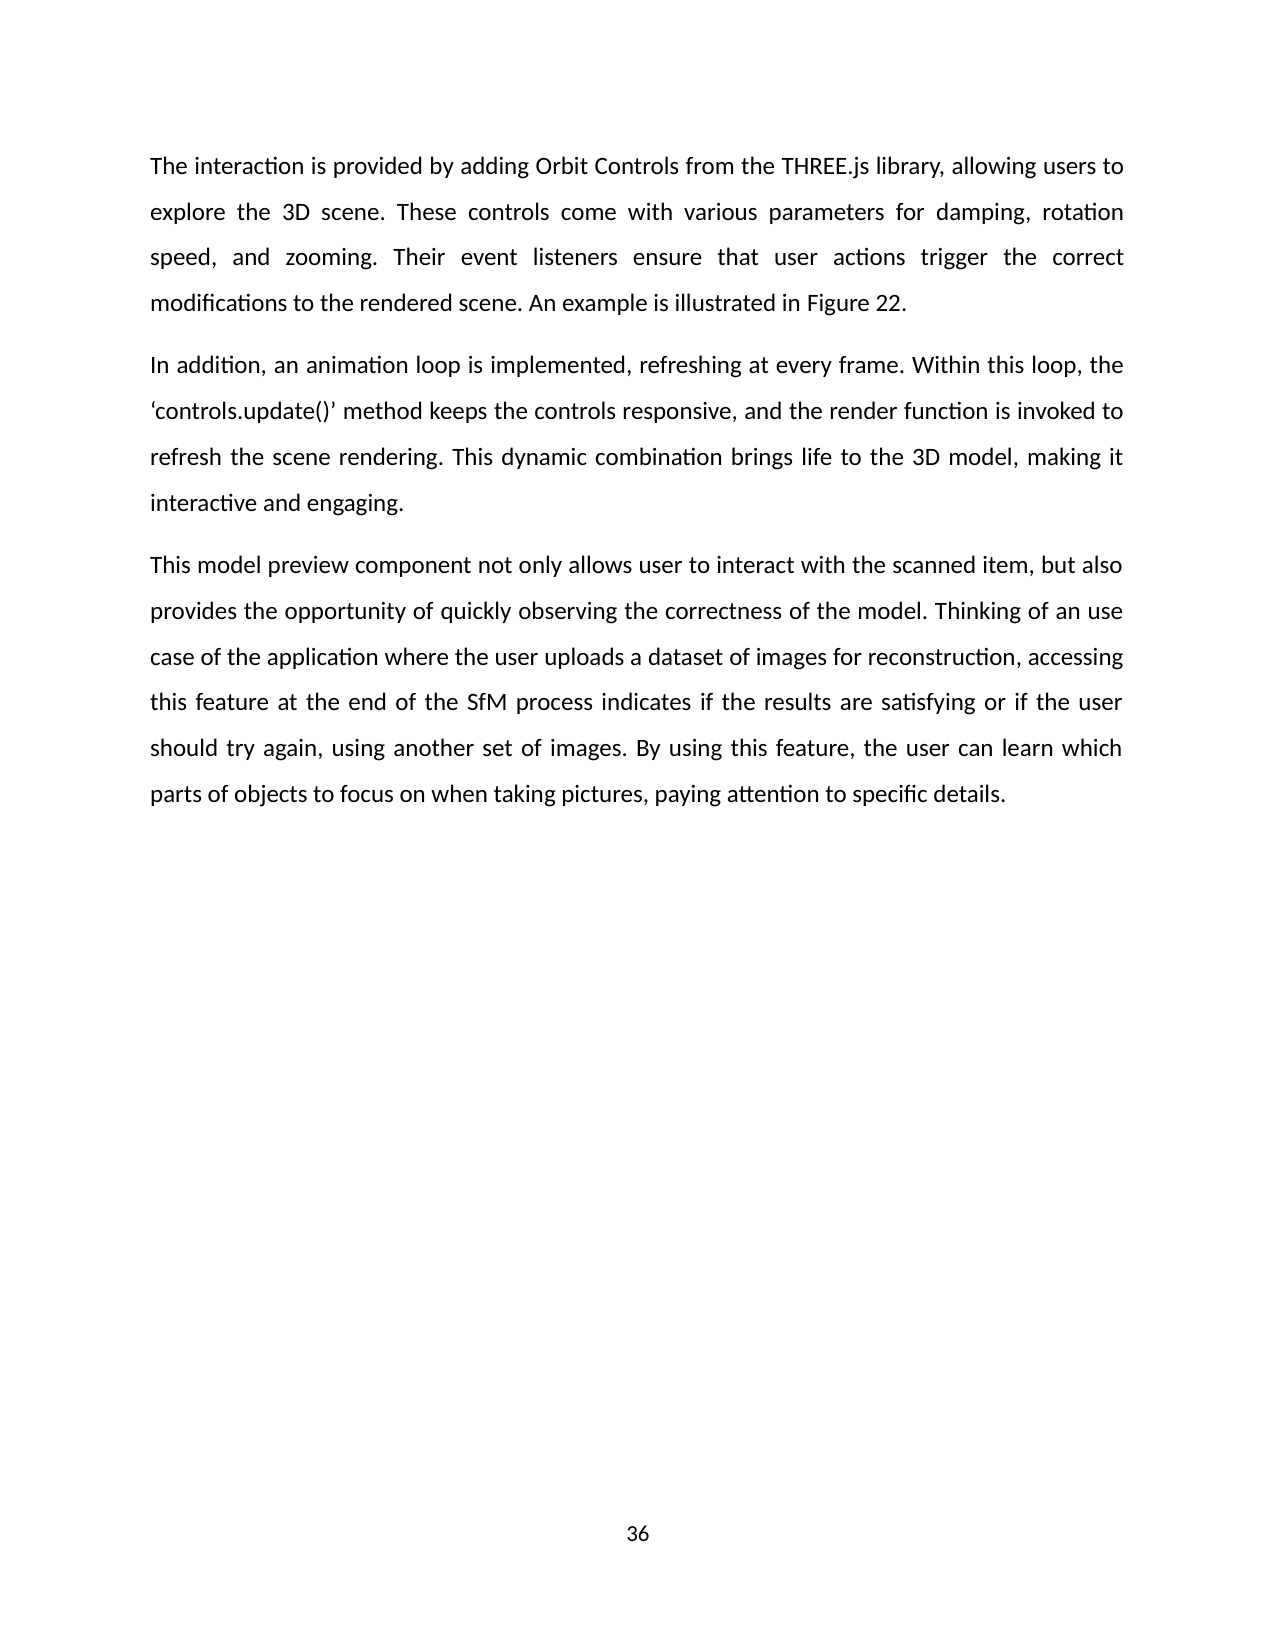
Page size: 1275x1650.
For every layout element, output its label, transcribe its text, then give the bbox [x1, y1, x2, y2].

text This model preview component not only allows user to interact with the scanned item, but also provides the opportunity of quickly observing the correctness of the model. Thinking of an use case of the application where the user uploads a dataset of images for reconstruction, accessing this feature at the end of the SfM process indicates if the results are satisfying or if the user should try again, using another set of images. By using this feature, the user can learn which parts of objects to focus on when taking pictures, paying attention to specific details. [150, 549, 1125, 808]
text In addition, an animation loop is implemented, refreshing at every frame. Within this loop, the ‘controls.update()’ method keeps the controls responsive, and the render function is invoked to refresh the scene rendering. This dynamic combination brings life to the 3D model, making it interactive and engaging. [150, 349, 1125, 517]
text The interaction is provided by adding Orbit Controls from the THREE.js library, allowing users to explore the 3D scene. These controls come with various parameters for damping, rotation speed, and zooming. Their event listeners ensure that user actions trigger the correct modifications to the rendered scene. An example is illustrated in Figure 22. [150, 150, 1125, 318]
